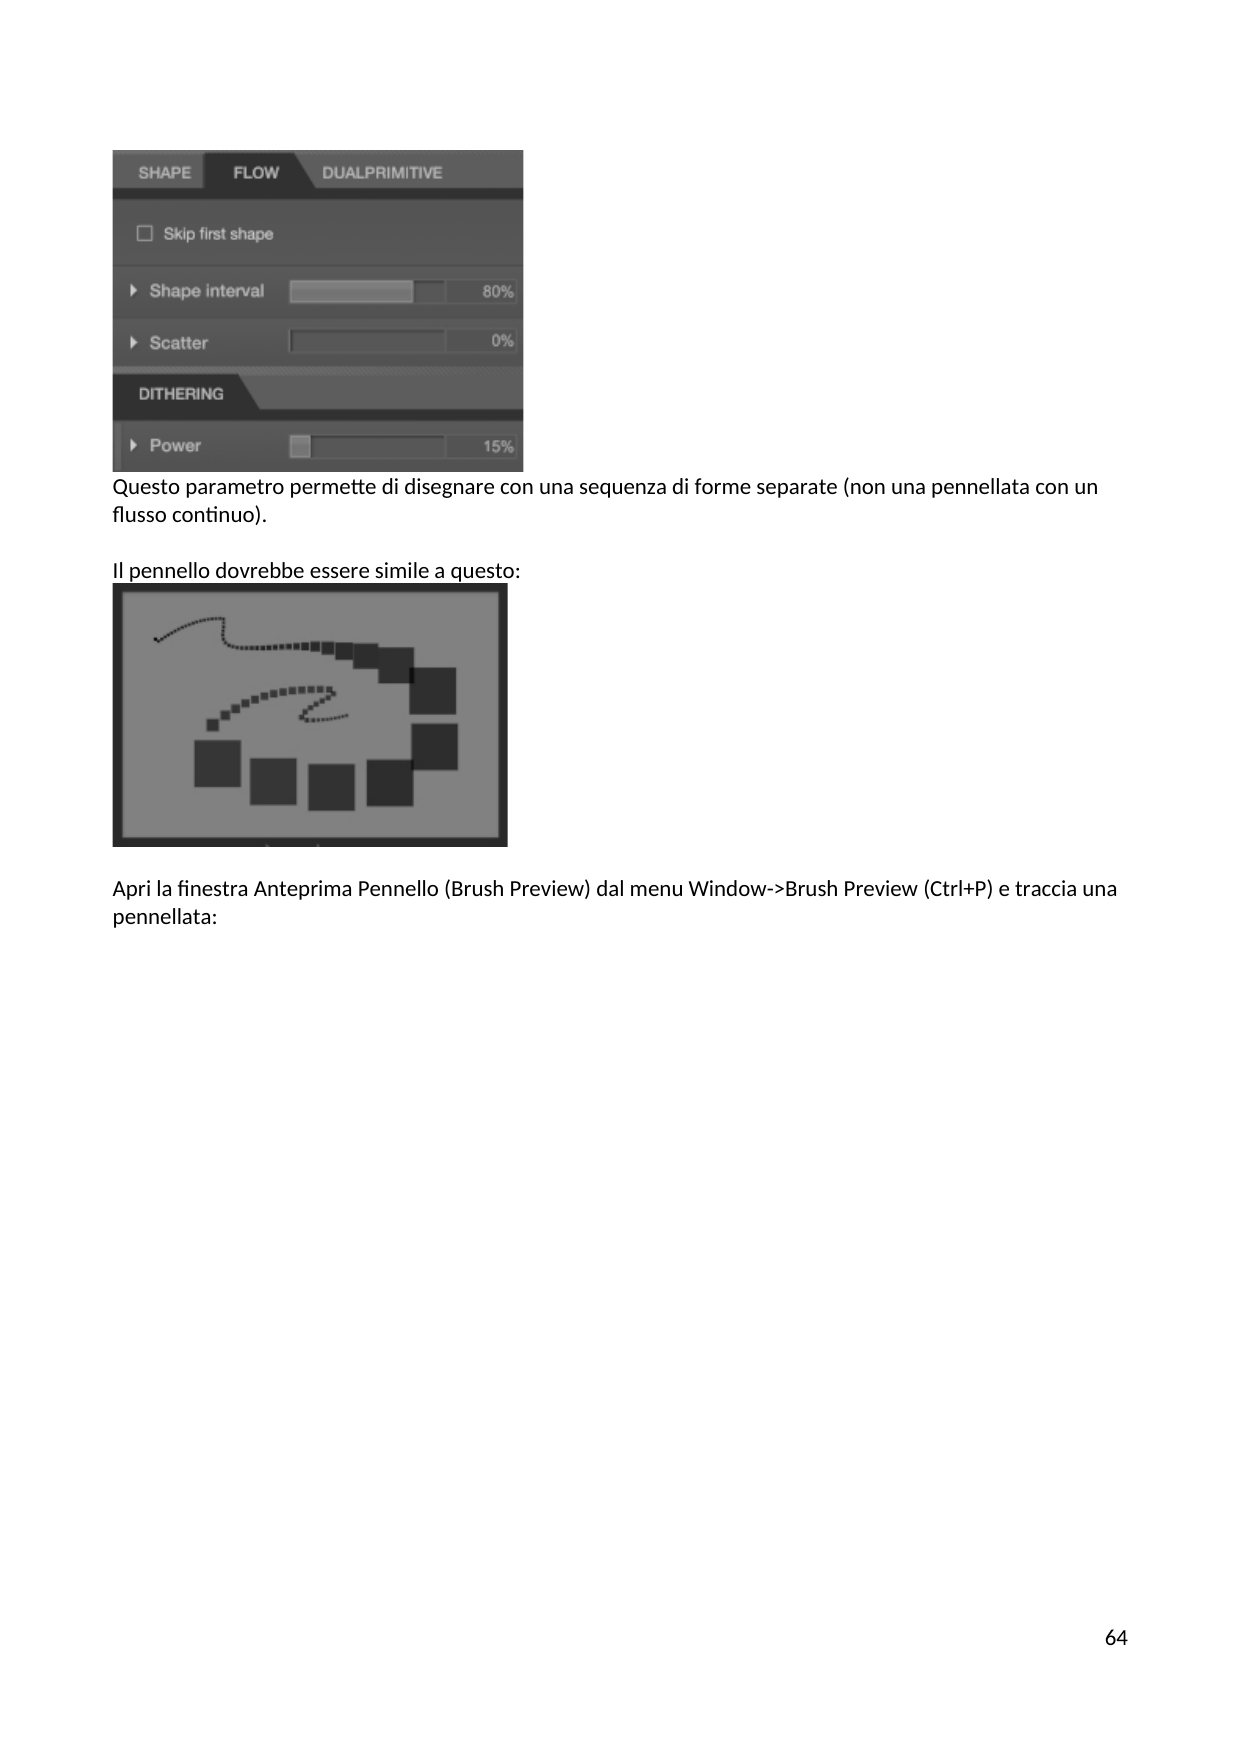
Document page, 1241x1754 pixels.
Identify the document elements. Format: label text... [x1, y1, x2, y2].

text Apri la finestra Anteprima Pennello (Brush Preview) dal menu Window->Brush Preview (Ctrl+P) e traccia una pennellata: [112, 874, 1128, 931]
text Il pennello dovrebbe essere simile a questo: [112, 556, 1128, 584]
picture [112, 583, 508, 847]
picture [112, 150, 524, 472]
text Questo parametro permette di disegnare con una sequenza di forme separate (non una pennellata con un flusso continuo). [112, 472, 1128, 528]
